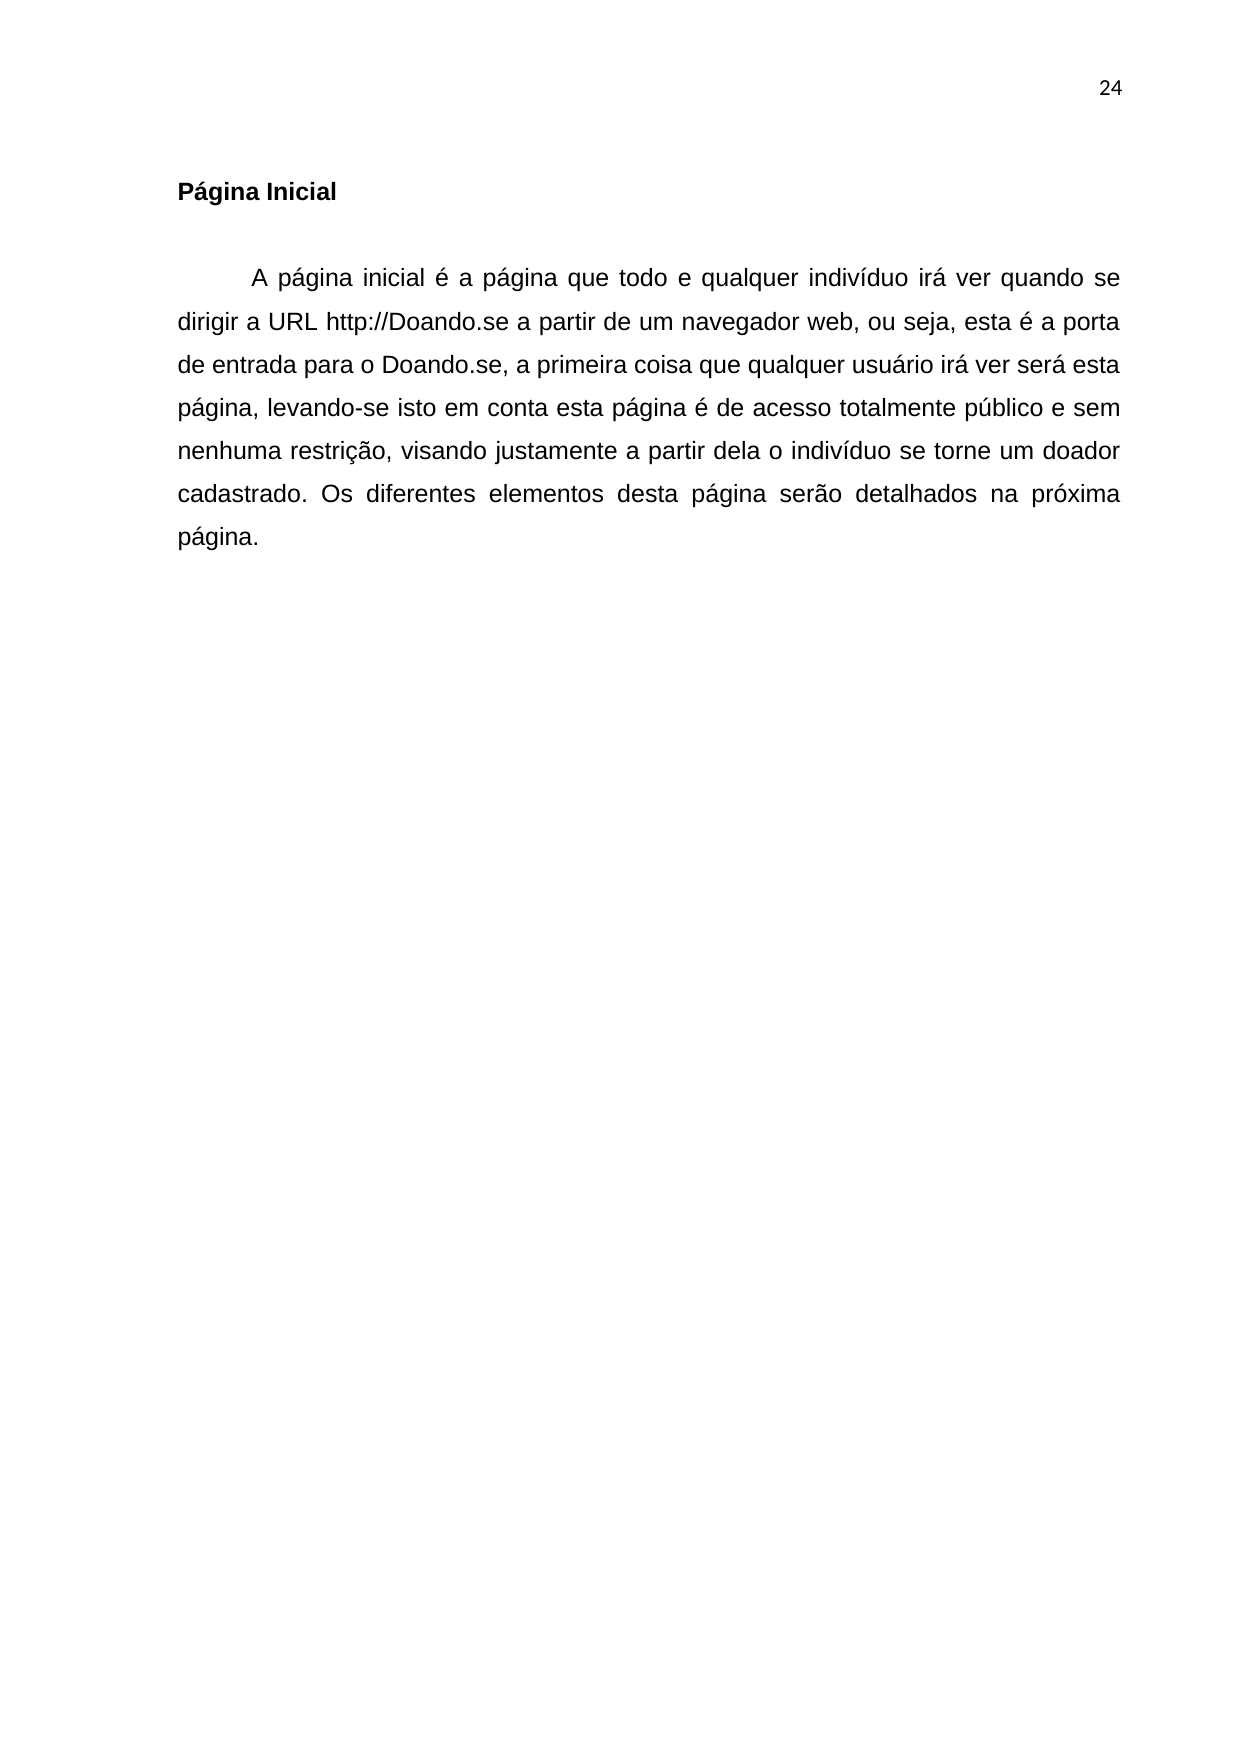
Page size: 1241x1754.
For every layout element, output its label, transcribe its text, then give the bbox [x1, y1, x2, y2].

text A página inicial é a página que todo e qualquer indivíduo irá ver quando se dirigir a URL http://Doando.se a partir de um navegador web, ou seja, esta é a porta de entrada para o Doando.se, a primeira coisa que qualquer usuário irá ver será esta página, levando-se isto em conta esta página é de acesso totalmente público e sem nenhuma restrição, visando justamente a partir dela o indivíduo se torne um doador cadastrado. Os diferentes elementos desta página serão detalhados na próxima página. [177, 263, 1122, 551]
text Página Inicial [177, 177, 1122, 206]
